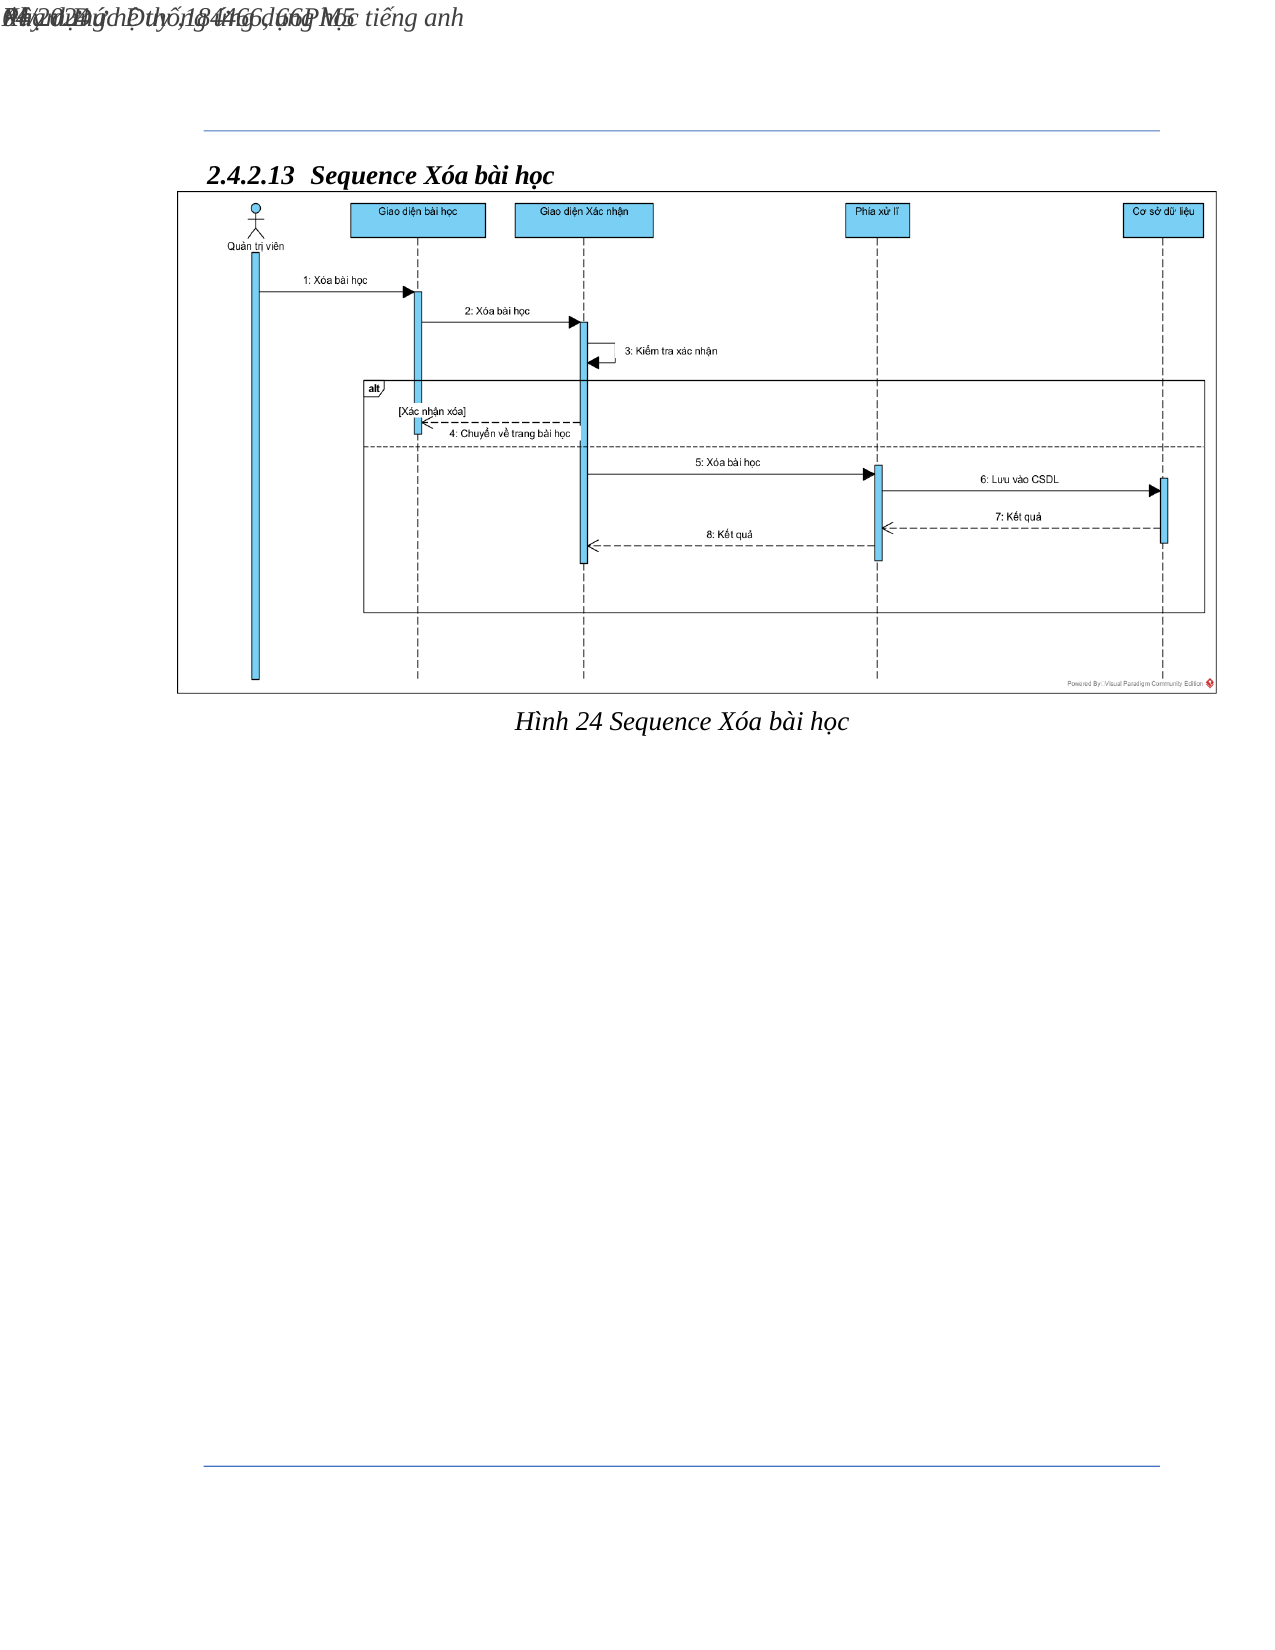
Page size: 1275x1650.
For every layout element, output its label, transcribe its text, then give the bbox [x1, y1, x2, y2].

subtitle Sequence Xóa bài học [207, 159, 1189, 191]
text Hình 24 Sequence Xóa bài học [340, 705, 1023, 736]
picture [177, 191, 1217, 694]
